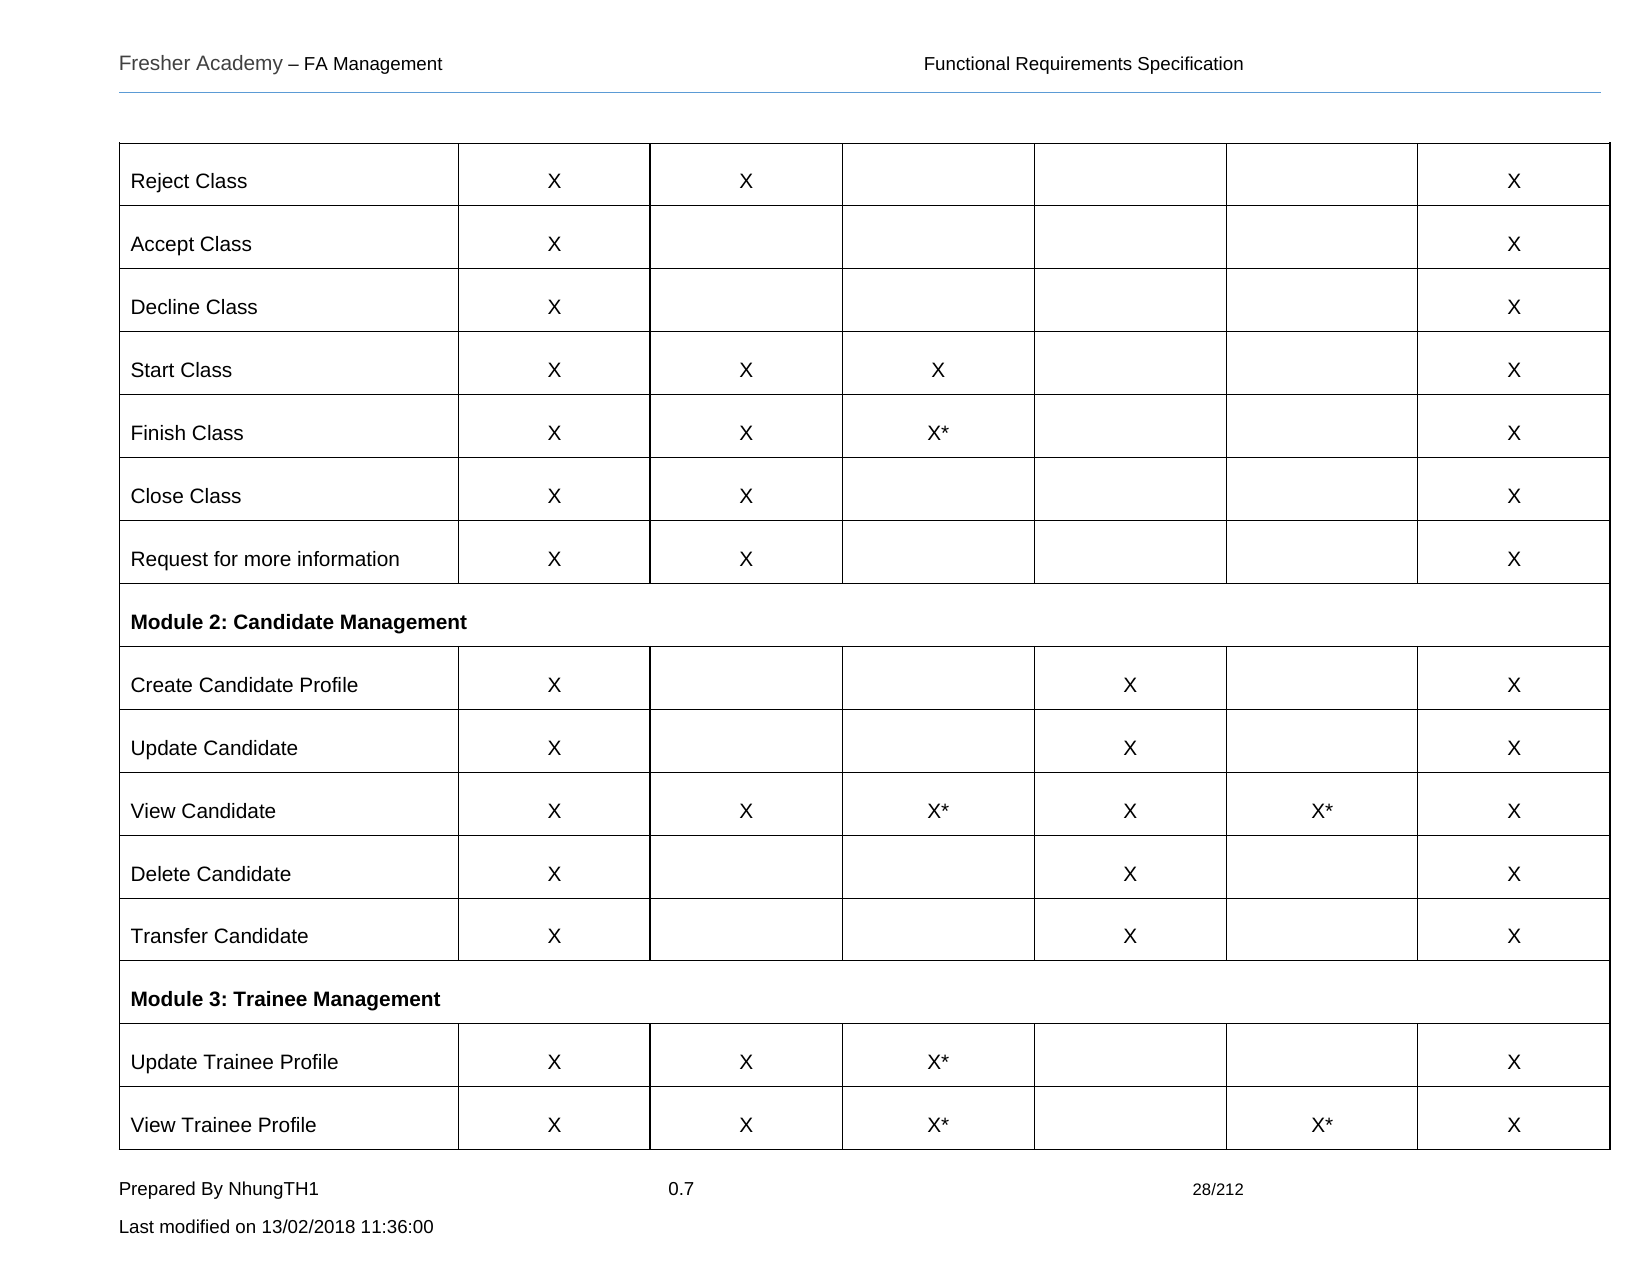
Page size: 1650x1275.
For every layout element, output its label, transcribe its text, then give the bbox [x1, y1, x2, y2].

table_cell X [1035, 836, 1226, 897]
table_cell [843, 269, 1034, 331]
table_cell X [843, 332, 1034, 394]
table_cell X [1035, 773, 1226, 834]
table_cell X [459, 395, 649, 457]
table_cell [1035, 206, 1226, 268]
table_cell Module 2: Candidate Management [120, 584, 1609, 646]
table_cell X [651, 521, 842, 583]
table_cell [1227, 836, 1417, 897]
table_cell View Candidate [120, 773, 458, 834]
table_cell X [1418, 332, 1609, 394]
table_cell X [1418, 710, 1609, 772]
table_cell Finish Class [120, 395, 458, 457]
table_cell X [651, 144, 842, 205]
table_cell X [459, 773, 649, 834]
table_cell X [459, 647, 649, 709]
table_cell [1227, 332, 1417, 394]
table_cell [843, 458, 1034, 520]
table_cell [651, 836, 842, 897]
table_cell X [651, 332, 842, 394]
table_cell X* [843, 1087, 1034, 1149]
table_cell [1227, 710, 1417, 772]
table_cell X [459, 836, 649, 897]
table_cell [651, 899, 842, 960]
table_cell [843, 710, 1034, 772]
table_cell X [1035, 710, 1226, 772]
table_cell [651, 269, 842, 331]
table_cell X [1418, 1024, 1609, 1086]
table_cell [651, 647, 842, 709]
table_cell X [1418, 521, 1609, 583]
table_cell X [1418, 206, 1609, 268]
table_cell [1227, 144, 1417, 205]
table_cell X [459, 899, 649, 960]
table_cell X [651, 1087, 842, 1149]
table_cell X [459, 269, 649, 331]
table_cell [1227, 647, 1417, 709]
table_cell [1227, 1024, 1417, 1086]
table_cell [843, 647, 1034, 709]
table_cell [843, 144, 1034, 205]
table_cell X* [1227, 773, 1417, 834]
table_cell X [459, 332, 649, 394]
table_cell Start Class [120, 332, 458, 394]
table_cell X [1418, 1087, 1609, 1149]
table_cell X [1418, 458, 1609, 520]
table_cell [1035, 269, 1226, 331]
table_cell [1227, 899, 1417, 960]
table_cell X [459, 206, 649, 268]
table_cell X [651, 773, 842, 834]
table_cell Update Candidate [120, 710, 458, 772]
table_cell Create Candidate Profile [120, 647, 458, 709]
table_cell Request for more information [120, 521, 458, 583]
table_cell X [1418, 144, 1609, 205]
table_cell [1227, 206, 1417, 268]
table_cell [1035, 1087, 1226, 1149]
table_cell [1035, 395, 1226, 457]
table_cell X [1035, 899, 1226, 960]
table_cell X [459, 710, 649, 772]
table_cell [843, 899, 1034, 960]
table_cell X [651, 458, 842, 520]
table_cell X [459, 1087, 649, 1149]
table_cell X [459, 1024, 649, 1086]
table_cell X [459, 144, 649, 205]
table_cell [651, 710, 842, 772]
table_cell [1227, 269, 1417, 331]
table_cell X* [843, 773, 1034, 834]
table_cell X [459, 458, 649, 520]
table_cell Decline Class [120, 269, 458, 331]
table_cell X [1035, 647, 1226, 709]
table_cell View Trainee Profile [120, 1087, 458, 1149]
table_cell [1035, 458, 1226, 520]
table_cell X [459, 521, 649, 583]
table_cell Close Class [120, 458, 458, 520]
table_cell X [1418, 269, 1609, 331]
table_cell [1227, 458, 1417, 520]
table_cell X [1418, 647, 1609, 709]
table_cell Update Trainee Profile [120, 1024, 458, 1086]
table_cell X* [843, 395, 1034, 457]
table_cell X [651, 1024, 842, 1086]
table_cell X [1418, 899, 1609, 960]
table_cell [1227, 521, 1417, 583]
table_cell Delete Candidate [120, 836, 458, 897]
table_cell [843, 206, 1034, 268]
table_cell [843, 521, 1034, 583]
table_cell Reject Class [120, 144, 458, 205]
table_cell Transfer Candidate [120, 899, 458, 960]
table_cell X* [843, 1024, 1034, 1086]
table_cell X* [1227, 1087, 1417, 1149]
table_cell [1227, 395, 1417, 457]
table_cell X [1418, 395, 1609, 457]
table_cell [1035, 1024, 1226, 1086]
table_cell [651, 206, 842, 268]
table_cell [1035, 332, 1226, 394]
table_cell Accept Class [120, 206, 458, 268]
table_cell [843, 836, 1034, 897]
table_cell [1035, 144, 1226, 205]
table_cell X [1418, 773, 1609, 834]
table_cell Module 3: Trainee Management [120, 961, 1609, 1023]
table_cell X [651, 395, 842, 457]
table_cell [1035, 521, 1226, 583]
table_cell X [1418, 836, 1609, 897]
